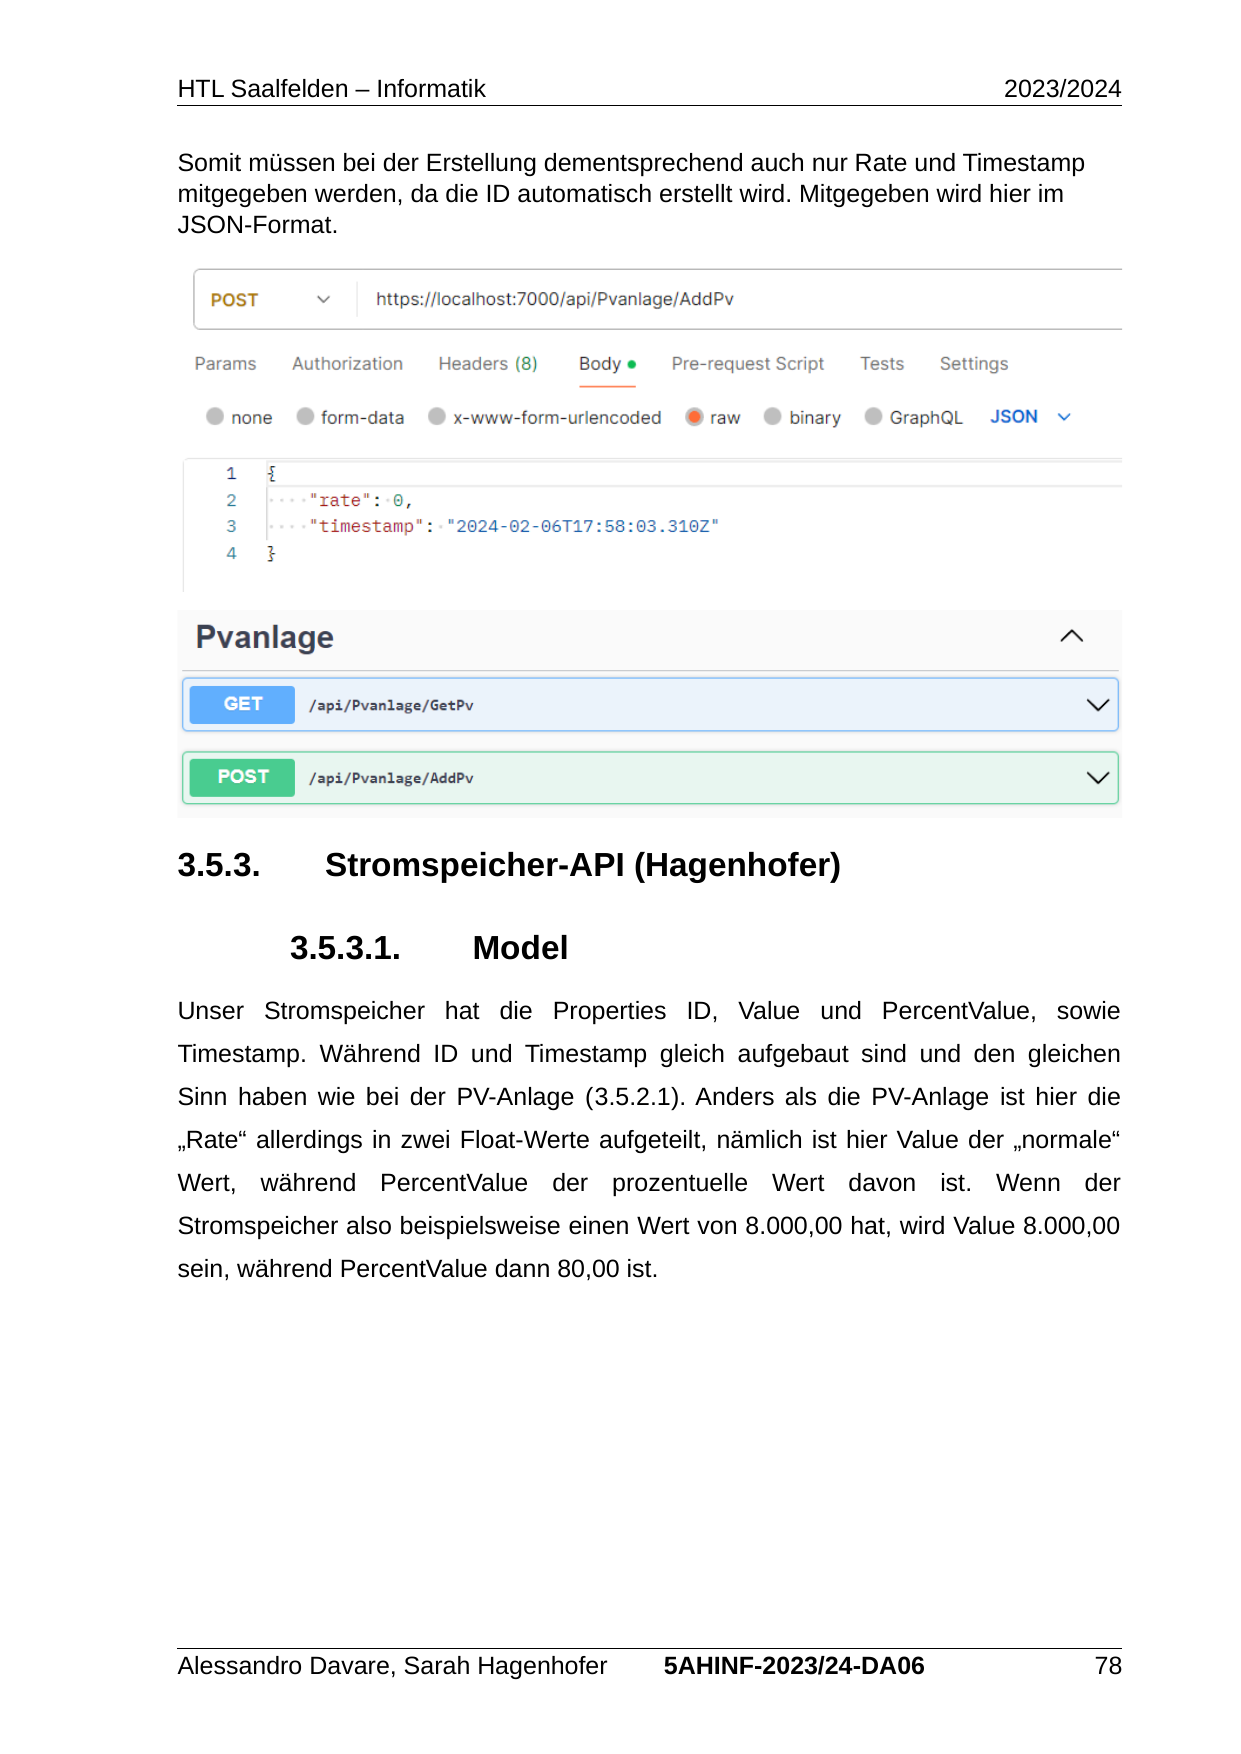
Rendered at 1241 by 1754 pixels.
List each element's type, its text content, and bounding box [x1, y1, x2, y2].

text Unser Stromspeicher hat die Properties ID, Value und PercentValue, sowie Timestamp. Während ID und Timestamp gleich aufgebaut sind und den gleichen Sinn haben wie bei der PV-Anlage (3.5.2.1). Anders als die PV-Anlage ist hier die „Rate“ allerdings in zwei Float-Werte aufgeteilt, nämlich ist hier Value der „normale“ Wert, während PercentValue der prozentuelle Wert davon ist. Wenn der Stromspeicher also beispielsweise einen Wert von 8.000,00 hat, wird Value 8.000,00 sein, während PercentValue dann 80,00 ist. [177, 996, 1122, 1283]
subtitle Model [290, 928, 1122, 966]
subtitle Stromspeicher-API (Hagenhofer) [177, 845, 1122, 883]
picture [177, 610, 1123, 818]
text Somit müssen bei der Erstellung dementsprechend auch nur Rate und Timestamp mitgegeben werden, da die ID automatisch erstellt wird. Mitgegeben wird hier im JSON-Format. [177, 148, 1122, 238]
picture [177, 257, 1123, 592]
